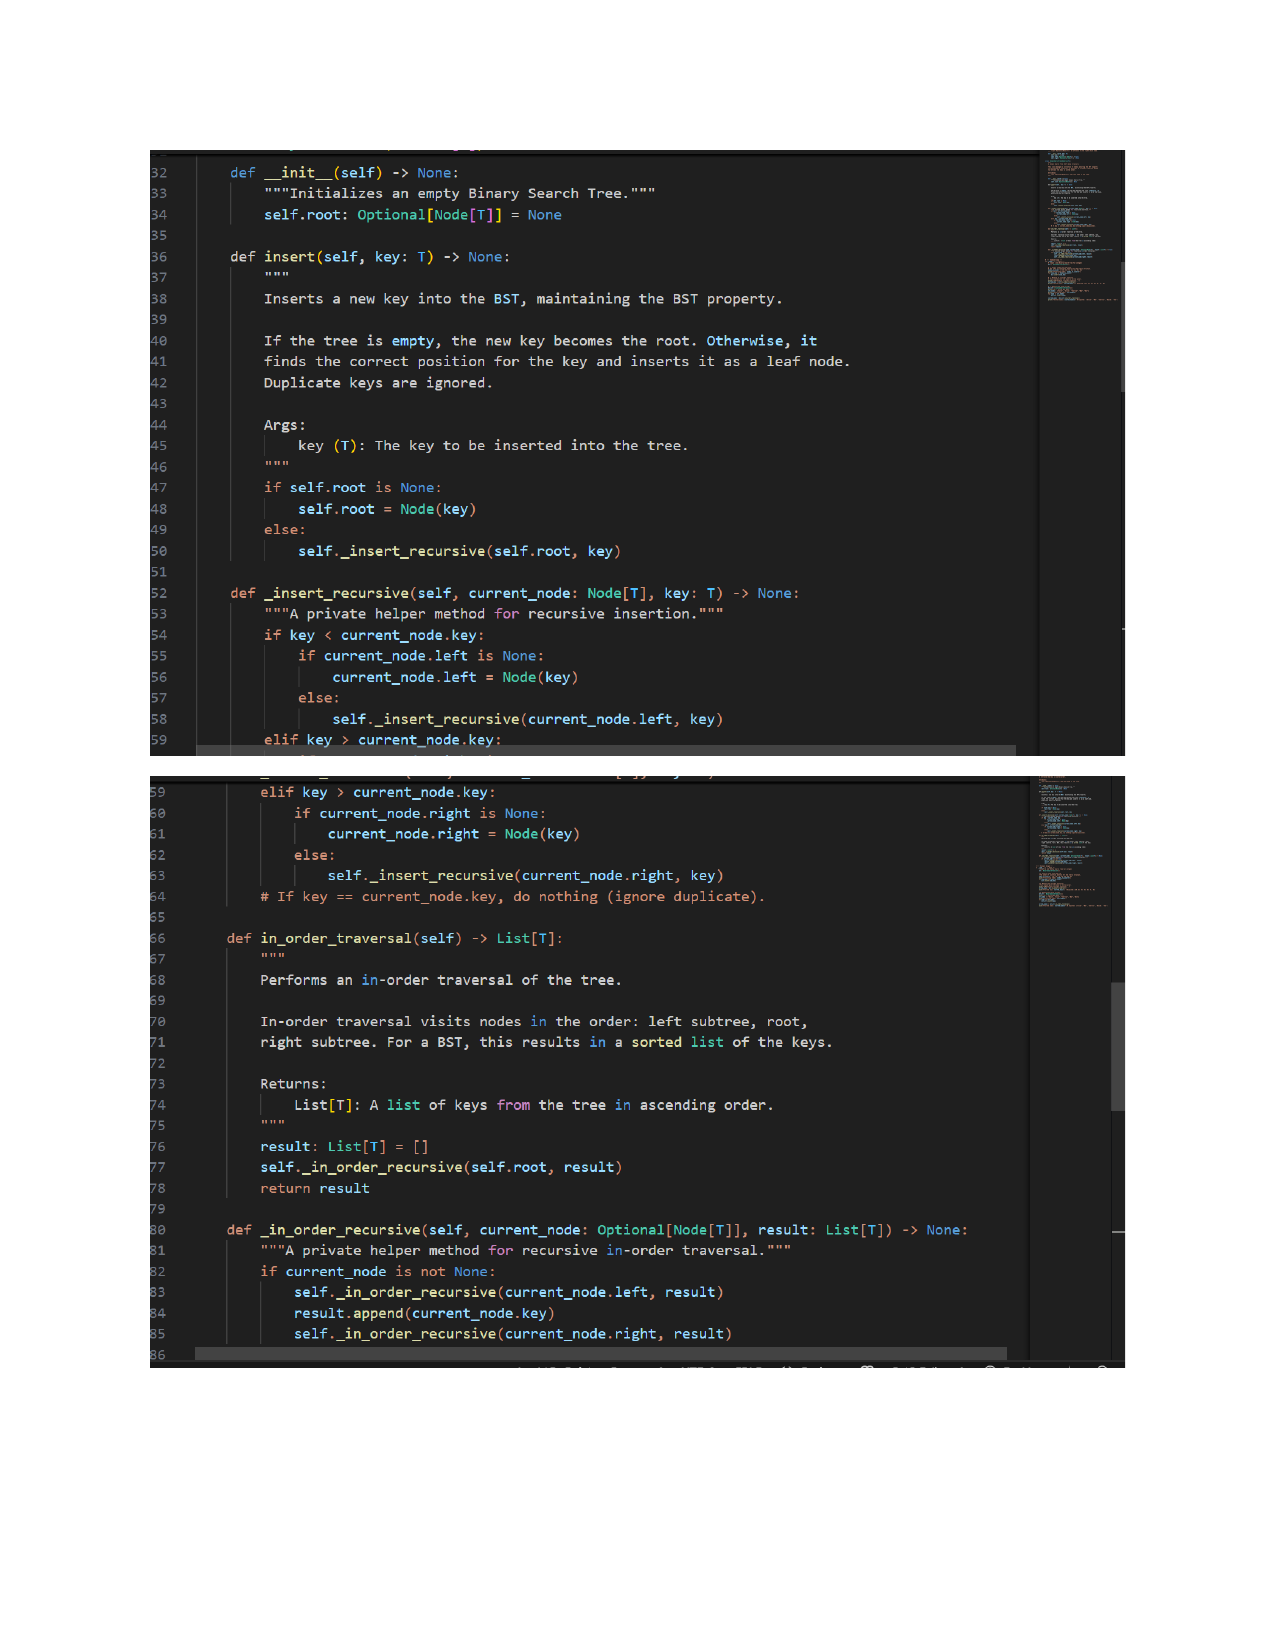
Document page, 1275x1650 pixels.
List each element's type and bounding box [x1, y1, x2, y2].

picture [150, 776, 1125, 1368]
picture [150, 150, 1125, 756]
